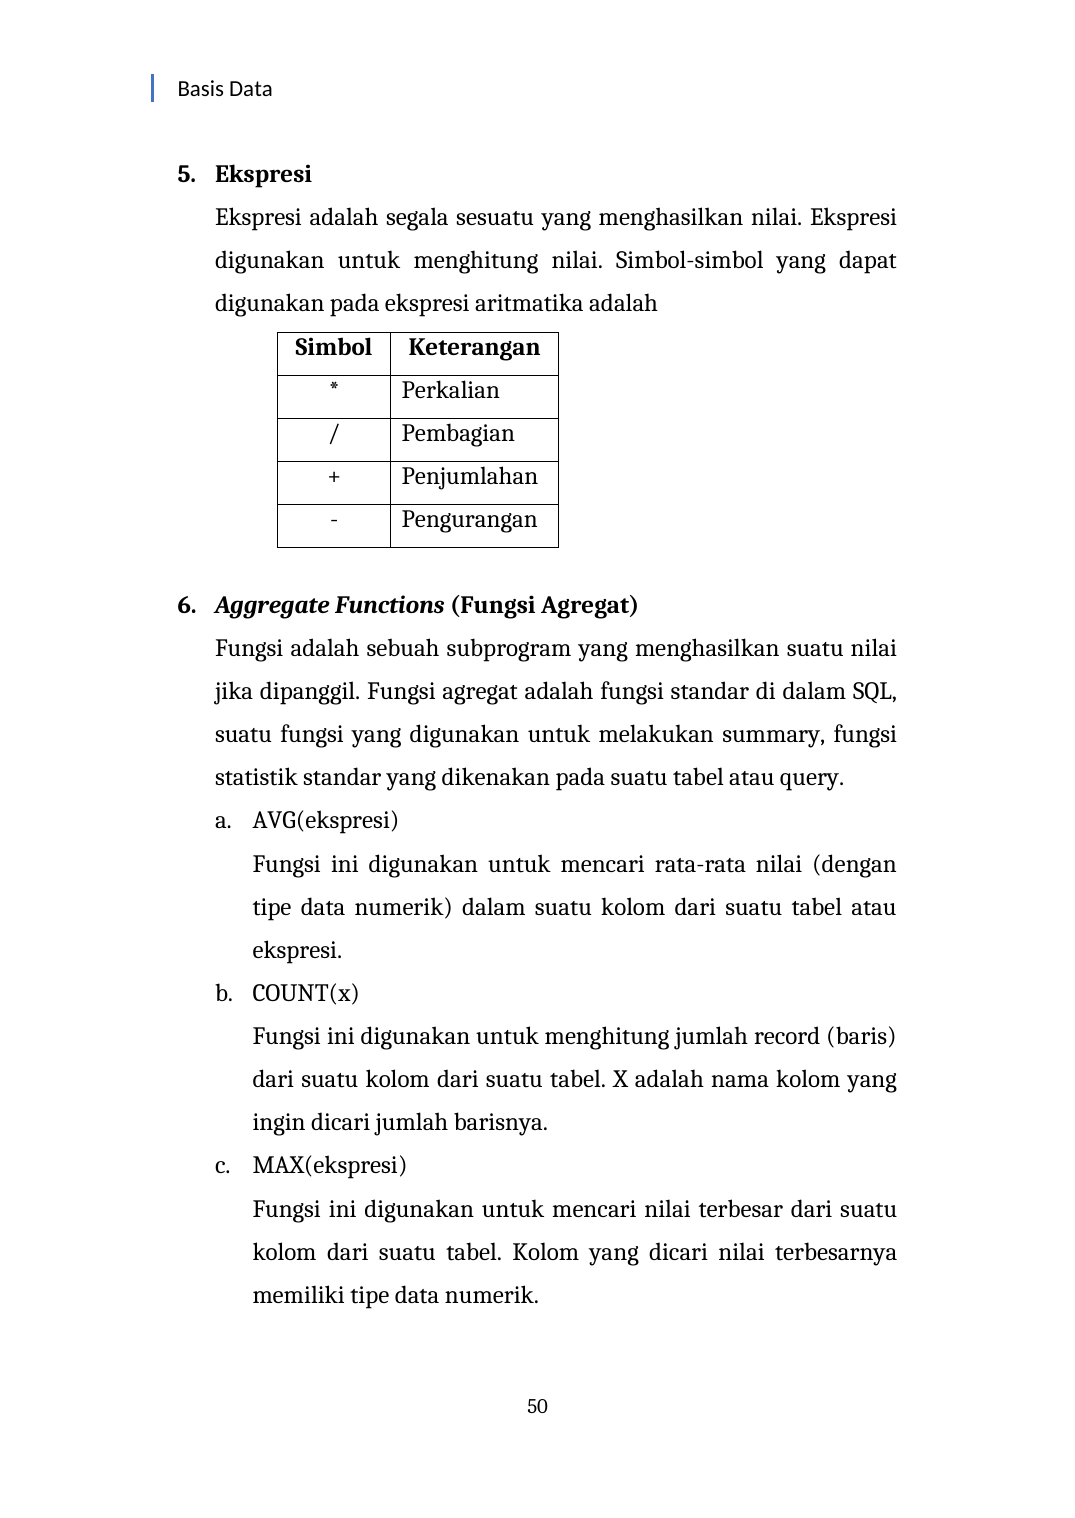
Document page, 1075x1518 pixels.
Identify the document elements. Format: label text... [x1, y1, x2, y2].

text Fungsi ini digunakan untuk menghitung jumlah record (baris) dari suatu kolom dari suatu tabel. X adalah nama kolom yang ingin dicari jumlah barisnya. [252, 1022, 898, 1137]
text Fungsi adalah sebuah subprogram yang menghasilkan suatu nilai jika dipanggil. Fungsi agregat adalah fungsi standar di dalam SQL, suatu fungsi yang digunakan untuk melakukan summary, fungsi statistik standar yang dikenakan pada suatu tabel atau query. [215, 634, 898, 792]
text Ekspresi adalah segala sesuatu yang menghasilkan nilai. Ekspresi digunakan untuk menghitung nilai. Simbol-simbol yang dapat digunakan pada ekspresi aritmatika adalah [215, 203, 898, 318]
list Aggregate Functions (Fungsi Agregat) [177, 591, 898, 619]
table_cell * [278, 376, 390, 418]
table_cell Penjumlahan [391, 462, 558, 504]
table_cell / [278, 419, 390, 461]
table_cell Perkalian [391, 376, 558, 418]
table_header Simbol [278, 333, 390, 375]
text Fungsi ini digunakan untuk mencari nilai terbesar dari suatu kolom dari suatu tabel. Kolom yang dicari nilai terbesarnya memiliki tipe data numerik. [252, 1194, 898, 1309]
list MAX(ekspresi) [215, 1151, 898, 1180]
list COUNT(x) [215, 979, 898, 1008]
list AVG(ekspresi) [215, 806, 898, 835]
text Fungsi ini digunakan untuk mencari rata-rata nilai (dengan tipe data numerik) dalam suatu kolom dari suatu tabel atau ekspresi. [252, 849, 898, 964]
table_header Keterangan [391, 333, 558, 375]
table_cell Pengurangan [391, 505, 558, 547]
table_cell + [278, 462, 390, 504]
table_cell Pembagian [391, 419, 558, 461]
table_cell - [278, 505, 390, 547]
list Ekspresi [177, 159, 898, 188]
